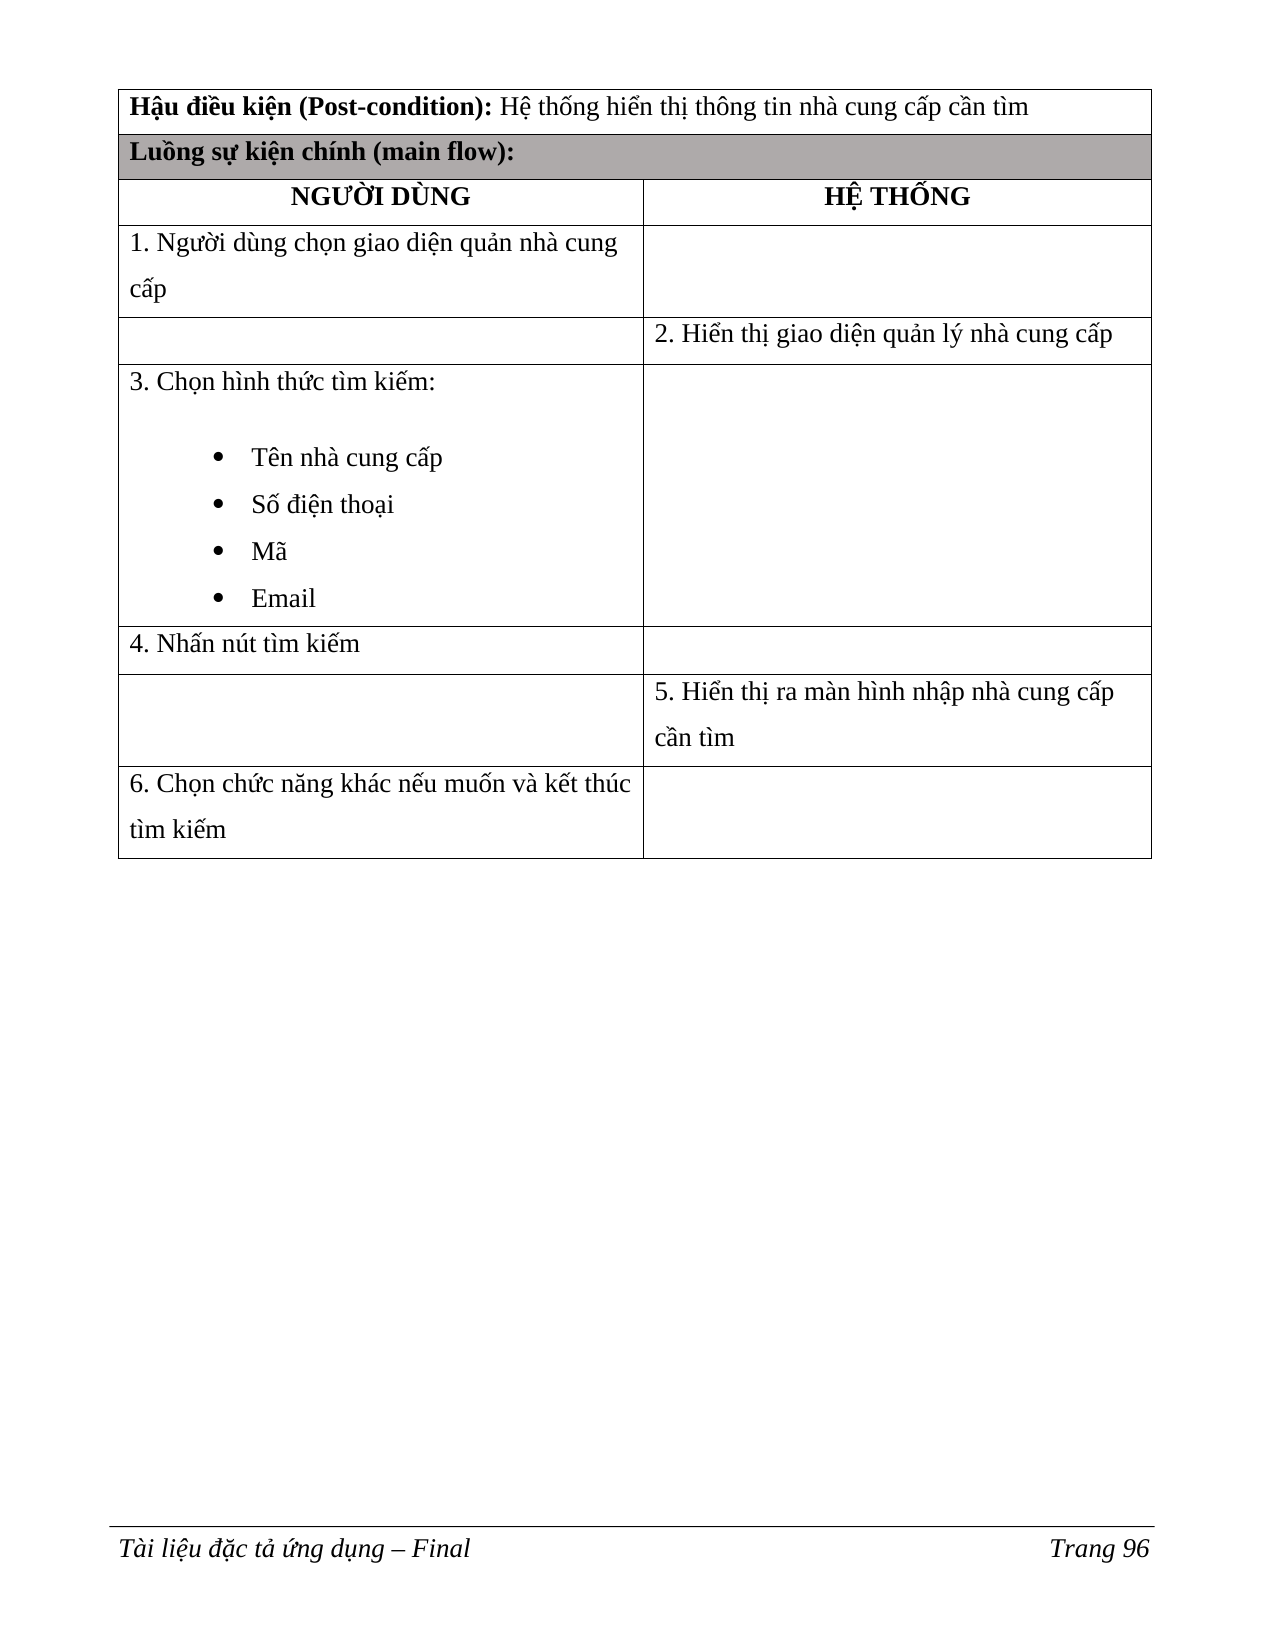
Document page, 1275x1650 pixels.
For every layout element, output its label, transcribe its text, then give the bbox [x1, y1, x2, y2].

table_cell [644, 365, 1151, 626]
table_cell [119, 675, 643, 766]
table_cell 6. Chọn chức năng khác nếu muốn và kết thúc tìm kiếm [119, 767, 643, 858]
table_cell [644, 627, 1151, 674]
table_cell 1. Người dùng chọn giao diện quản nhà cung cấp [119, 226, 643, 317]
table_cell [644, 767, 1151, 858]
table_cell NGƯỜI DÙNG [119, 180, 643, 224]
table_cell Luồng sự kiện chính (main flow): [119, 135, 1151, 179]
table_cell Hậu điều kiện (Post-condition): Hệ thống hiển thị thông tin nhà cung cấp cần tìm [119, 90, 1151, 134]
table_cell [119, 318, 643, 364]
table_cell HỆ THỐNG [644, 180, 1151, 224]
table_cell 5. Hiển thị ra màn hình nhập nhà cung cấp cần tìm [644, 675, 1151, 766]
table_cell [644, 226, 1151, 317]
table_cell 3. Chọn hình thức tìm kiếm: Tên nhà cung cấp Số điện thoại Mã Email [119, 365, 643, 626]
table_cell 4. Nhấn nút tìm kiếm [119, 627, 643, 674]
table_cell 2. Hiển thị giao diện quản lý nhà cung cấp [644, 318, 1151, 364]
